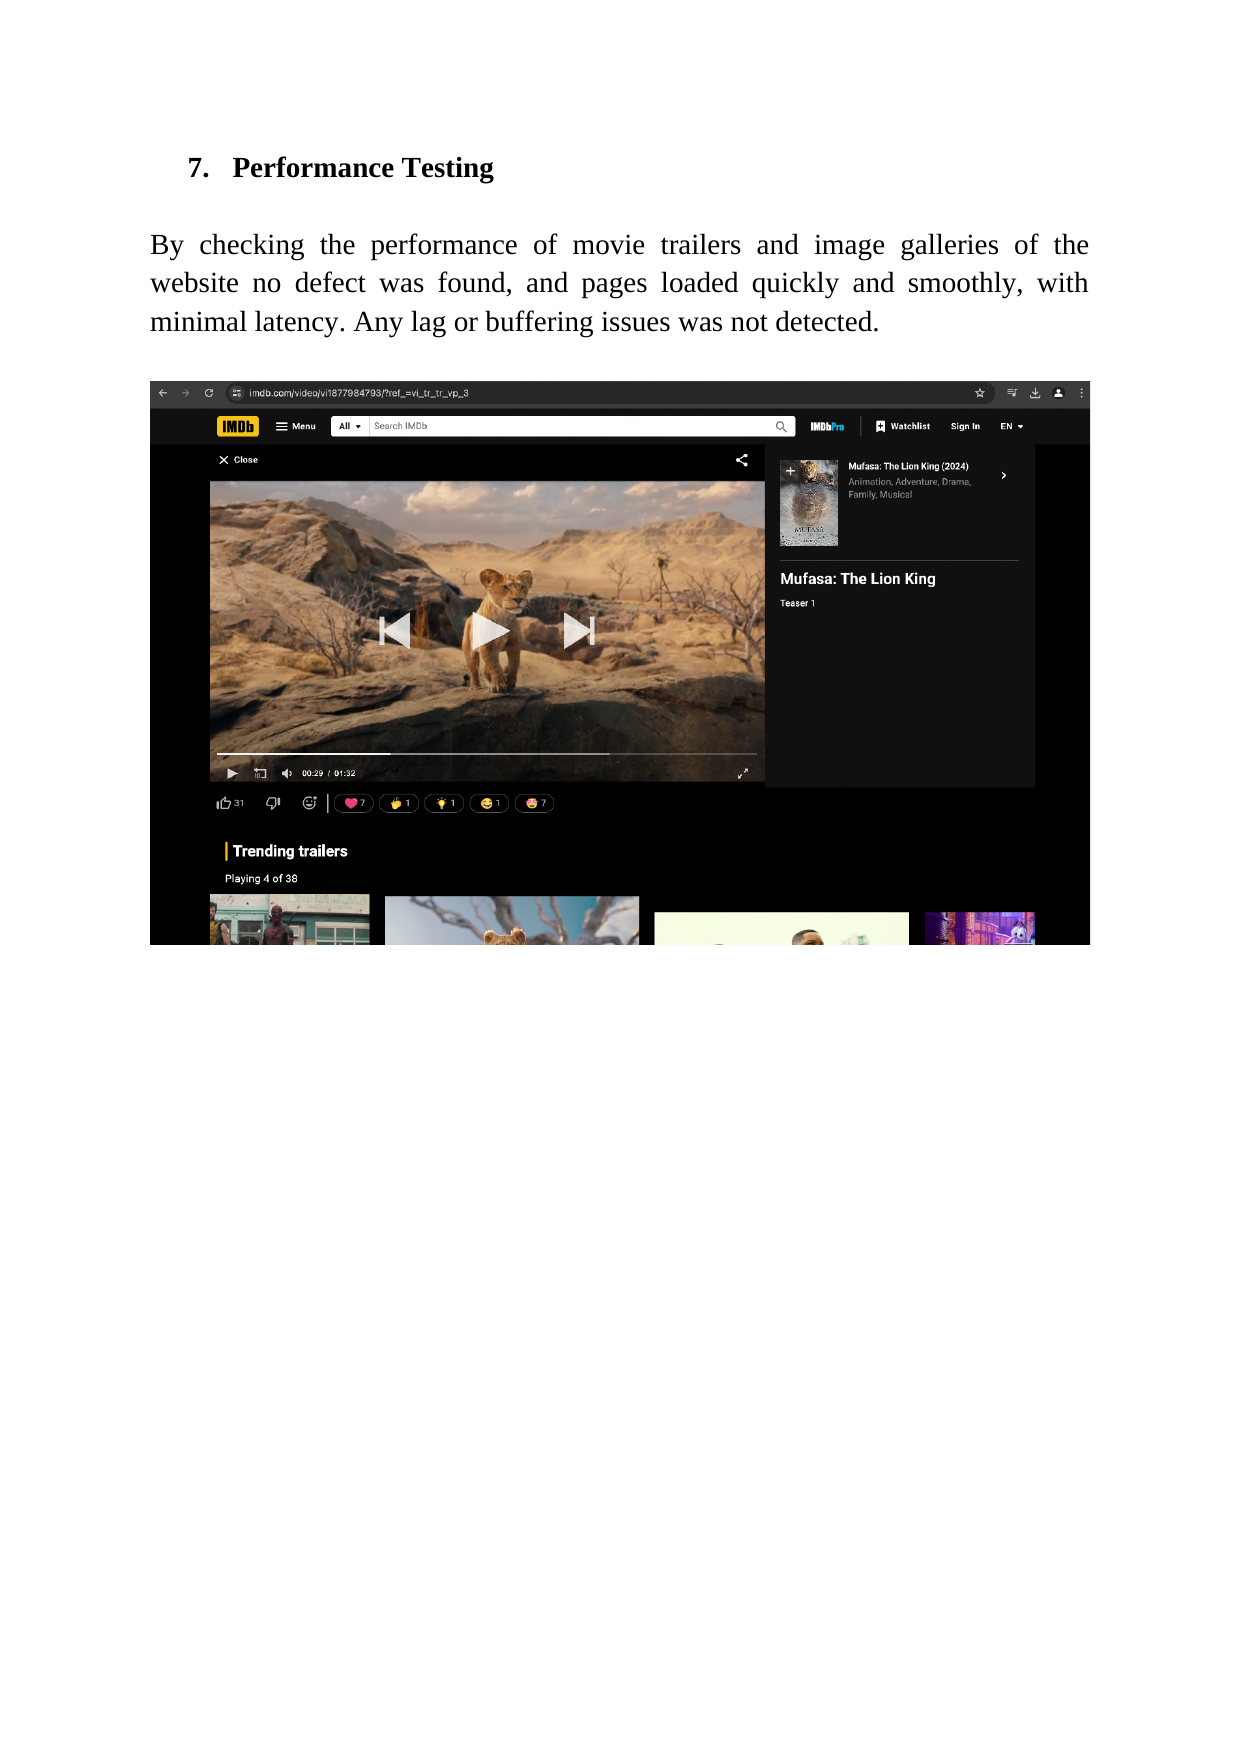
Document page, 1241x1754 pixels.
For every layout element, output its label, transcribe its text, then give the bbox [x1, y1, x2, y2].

picture [150, 381, 1091, 945]
text By checking the performance of movie trailers and image galleries of the website no defect was found, and pages loaded quickly and smoothly, with minimal latency. Any lag or buffering issues was not detected. [150, 227, 1090, 338]
list Performance Testing [187, 150, 1090, 183]
